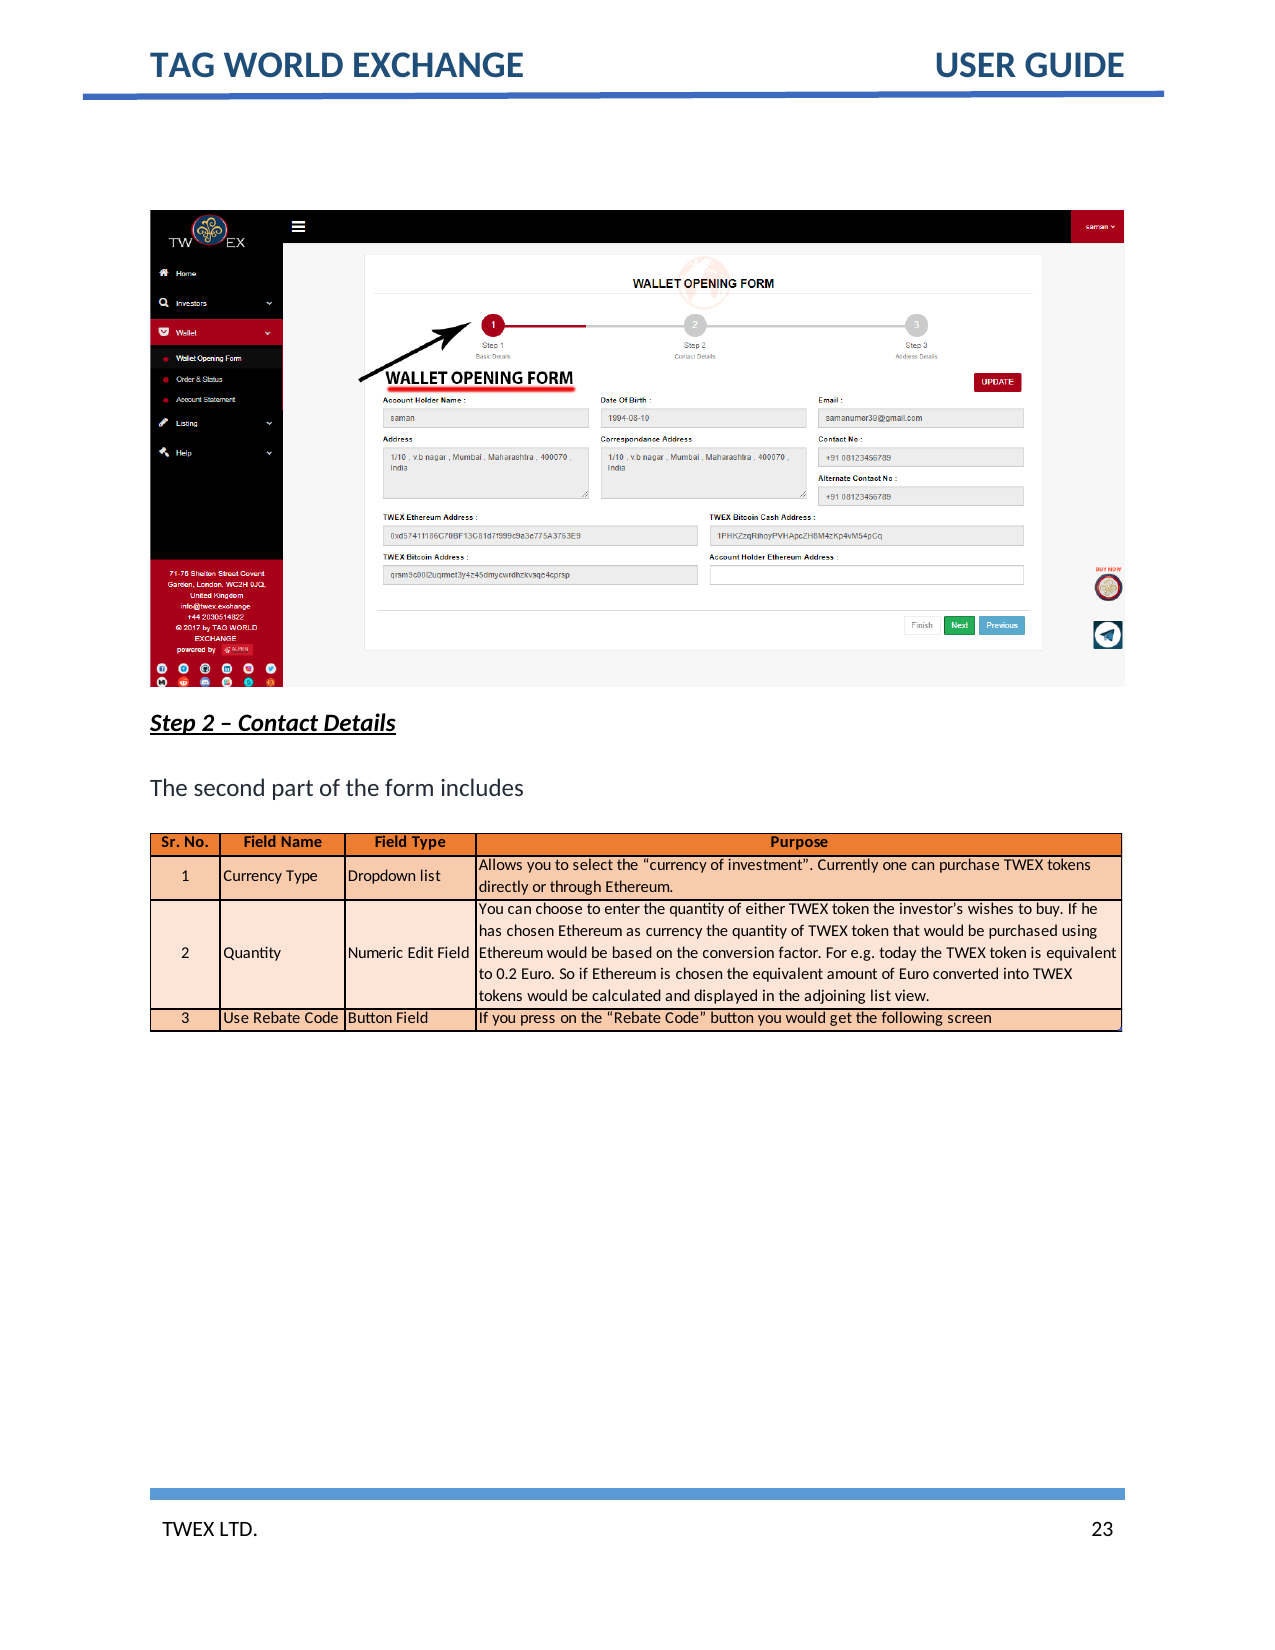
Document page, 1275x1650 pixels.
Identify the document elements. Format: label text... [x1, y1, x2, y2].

subtitle Step 2 – Contact Details [150, 707, 1125, 738]
picture [150, 210, 1125, 687]
list The second part of the form includes [150, 772, 1125, 803]
